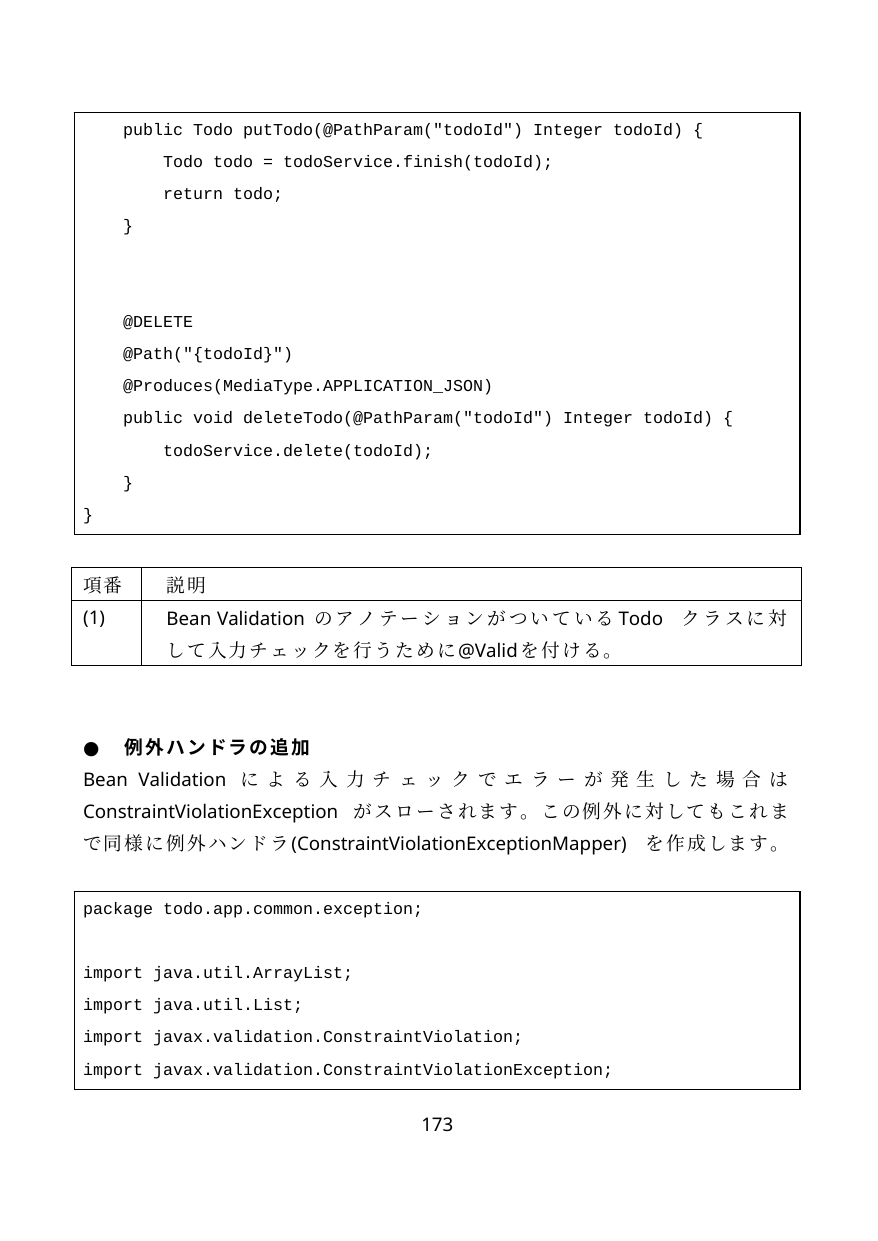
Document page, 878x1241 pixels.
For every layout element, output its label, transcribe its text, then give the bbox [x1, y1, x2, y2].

text Todo todo = todoService.finish(todoId); [83, 147, 791, 179]
text import java.util.List; [83, 990, 791, 1022]
text } [83, 211, 791, 243]
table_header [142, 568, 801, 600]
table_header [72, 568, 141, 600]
text import javax.validation.ConstraintViolation; [83, 1022, 791, 1051]
text } [83, 468, 791, 497]
text import java.util.ArrayList; [83, 958, 791, 990]
text return todo; [83, 179, 791, 211]
text } [75, 497, 799, 534]
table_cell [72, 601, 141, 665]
text import javax.validation.ConstraintViolationException; [75, 1051, 799, 1089]
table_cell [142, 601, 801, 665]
text @Produces(MediaType.APPLICATION_JSON) [83, 371, 791, 403]
subtitle 例外ハンドラの追加 [83, 731, 791, 763]
text public Todo putTodo(@PathParam("todoId") Integer todoId) { [75, 113, 799, 147]
text @Path("{todoId}") [83, 339, 791, 371]
text package todo.app.common.exception; [75, 892, 799, 926]
text Bean Validationによる入力チェックでエラーが発生した場合はConstraintViolationExceptionがスローされます。この例外に対してもこれまで同様に例外ハンドラ(ConstraintViolationExceptionMapper)を作成します。 [83, 763, 791, 859]
text todoService.delete(todoId); [83, 436, 791, 468]
text @DELETE [83, 307, 791, 339]
text public void deleteTodo(@PathParam("todoId") Integer todoId) { [83, 403, 791, 436]
